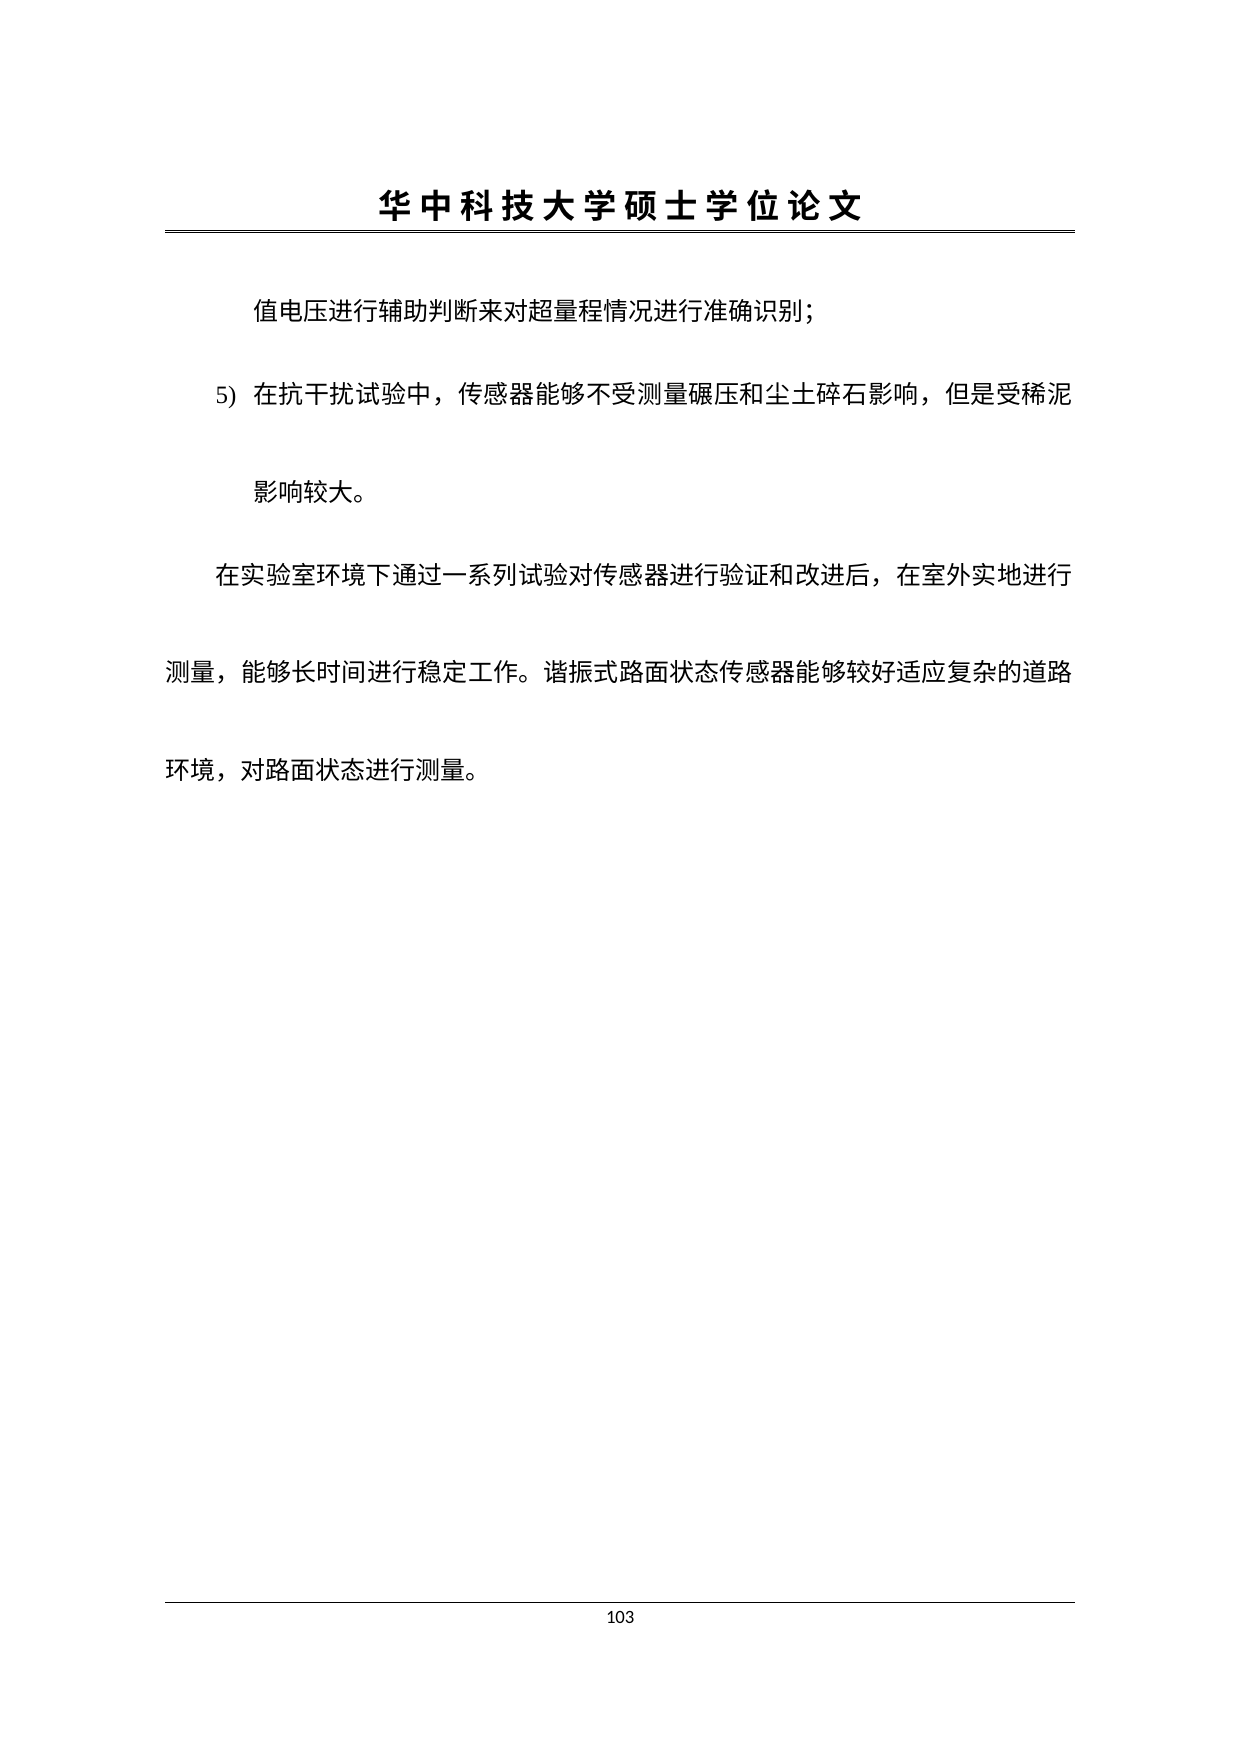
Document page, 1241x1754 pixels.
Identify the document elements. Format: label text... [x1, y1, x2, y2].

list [215, 277, 1075, 342]
text 在实验室环境下通过一系列试验对传感器进行验证和改进后，在室外实地进行测量，能够长时间进行稳定工作。谐振式路面状态传感器能够较好适应复杂的道路环境，对路面状态进行测量。 [165, 541, 1075, 801]
list 在抗干扰试验中，传感器能够不受测量碾压和尘土碎石影响，但是受稀泥影响较大。 [215, 360, 1075, 523]
